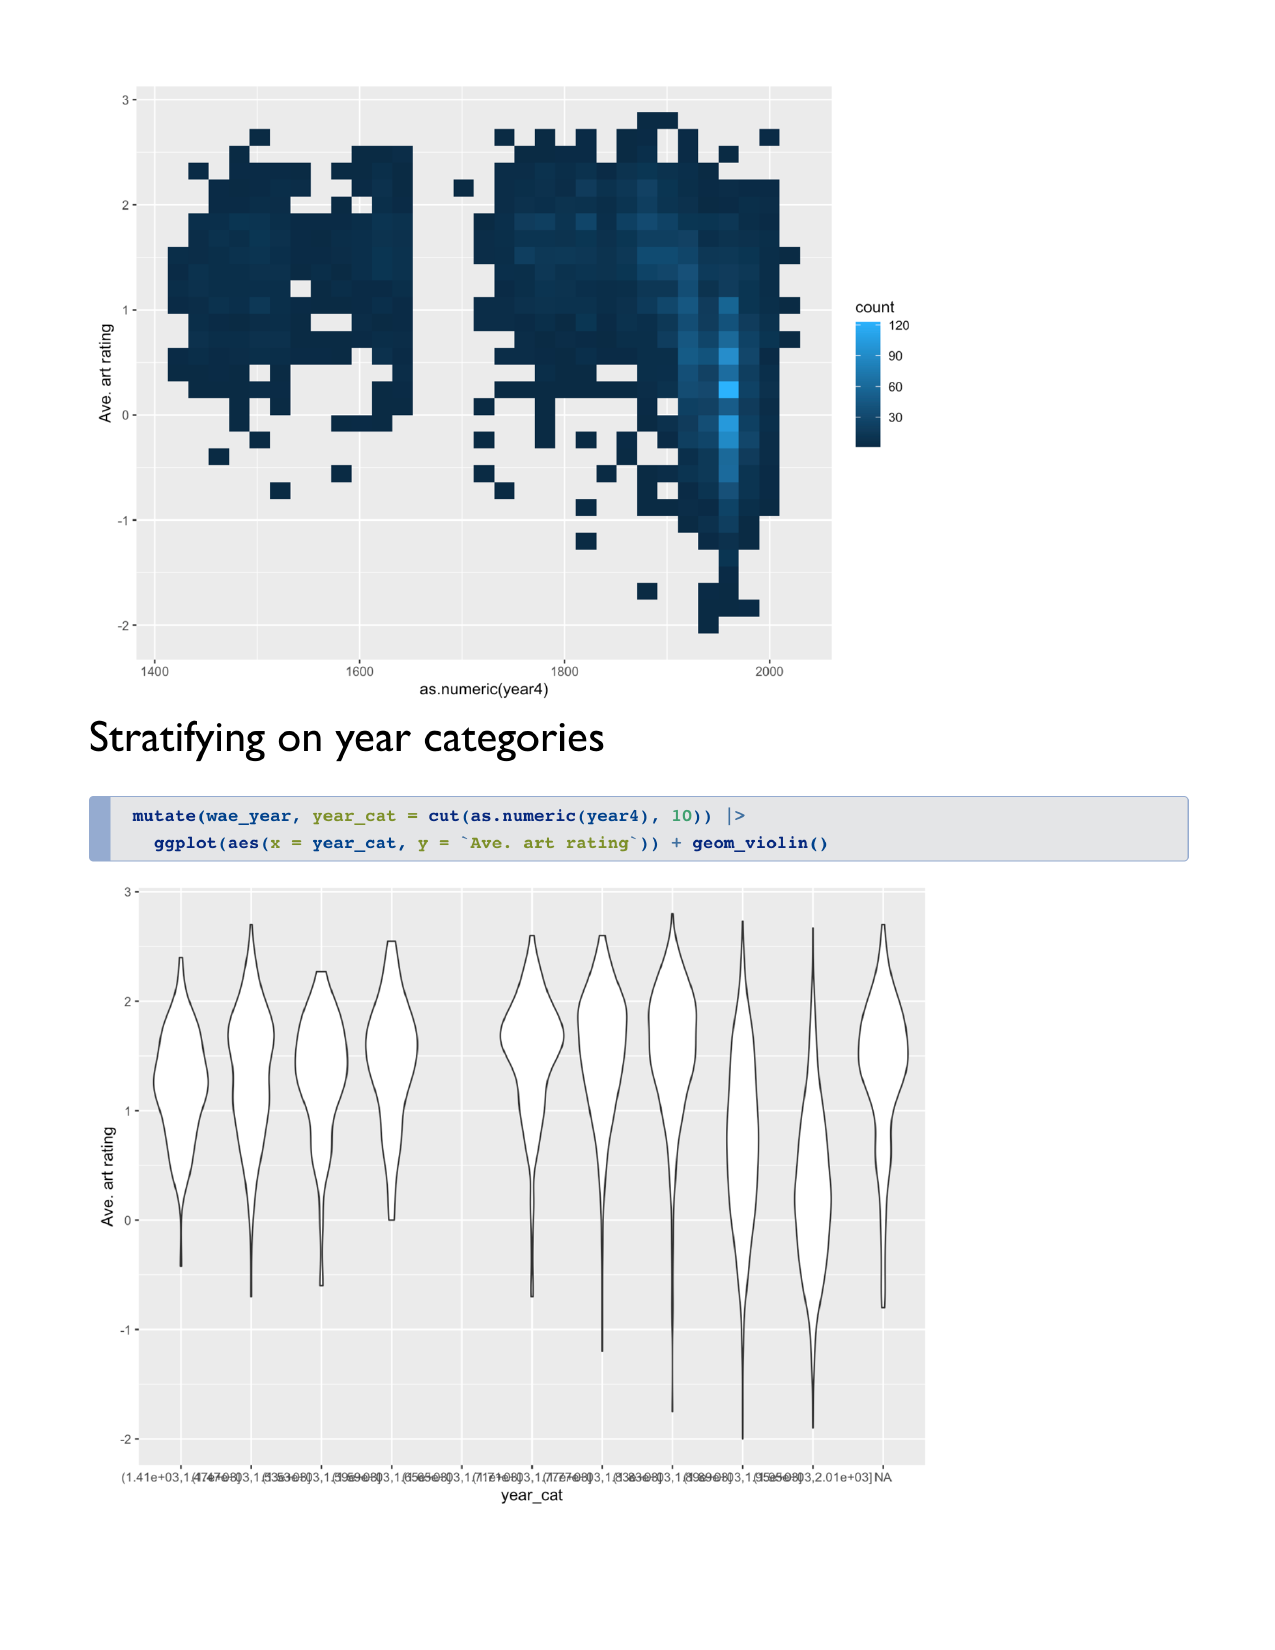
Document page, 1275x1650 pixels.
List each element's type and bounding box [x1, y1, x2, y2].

picture [75, 75, 1200, 1510]
